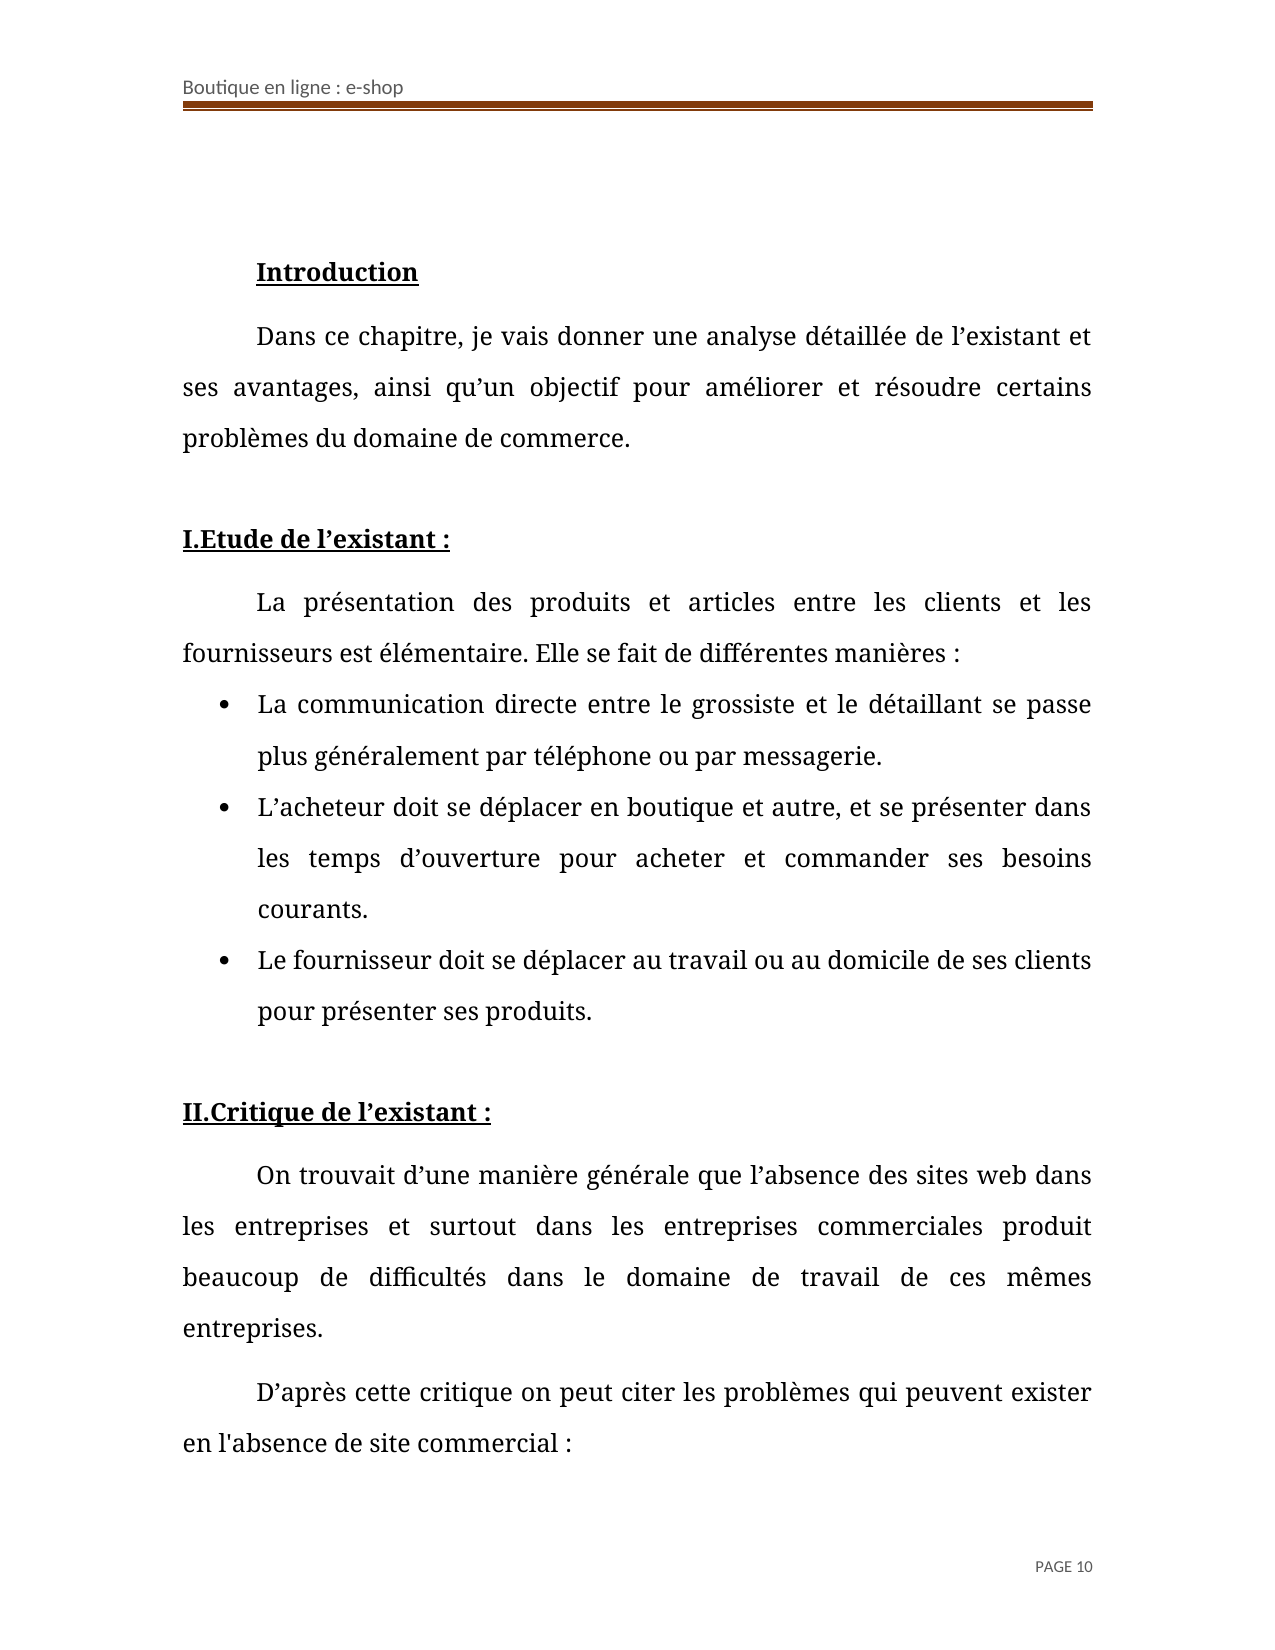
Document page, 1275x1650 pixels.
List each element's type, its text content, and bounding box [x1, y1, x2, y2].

list Le fournisseur doit se déplacer au travail ou au domicile de ses clients pour présenter ses produits. [220, 942, 1093, 1027]
text II.Critique de l’existant : [182, 1094, 1093, 1128]
text Dans ce chapitre, je vais donner une analyse détaillée de l’existant et ses avantages, ainsi qu’un objectif pour améliorer et résoudre certains problèmes du domaine de commerce. [182, 318, 1093, 454]
list L’acheteur doit se déplacer en boutique et autre, et se présenter dans les temps d’ouverture pour acheter et commander ses besoins courants. [220, 789, 1093, 925]
text La présentation des produits et articles entre les clients et les fournisseurs est élémentaire. Elle se fait de différentes manières : [182, 585, 1093, 670]
text On trouvait d’une manière générale que l’absence des sites web dans les entreprises et surtout dans les entreprises commerciales produit beaucoup de difficultés dans le domaine de travail de ces mêmes entreprises. [182, 1158, 1093, 1345]
text I.Etude de l’existant : [182, 521, 1093, 556]
text D’après cette critique on peut citer les problèmes qui peuvent exister en l'absence de site commercial : [182, 1374, 1093, 1460]
text Introduction [182, 255, 1093, 289]
list La communication directe entre le grossiste et le détaillant se passe plus généralement par téléphone ou par messagerie. [220, 687, 1093, 772]
